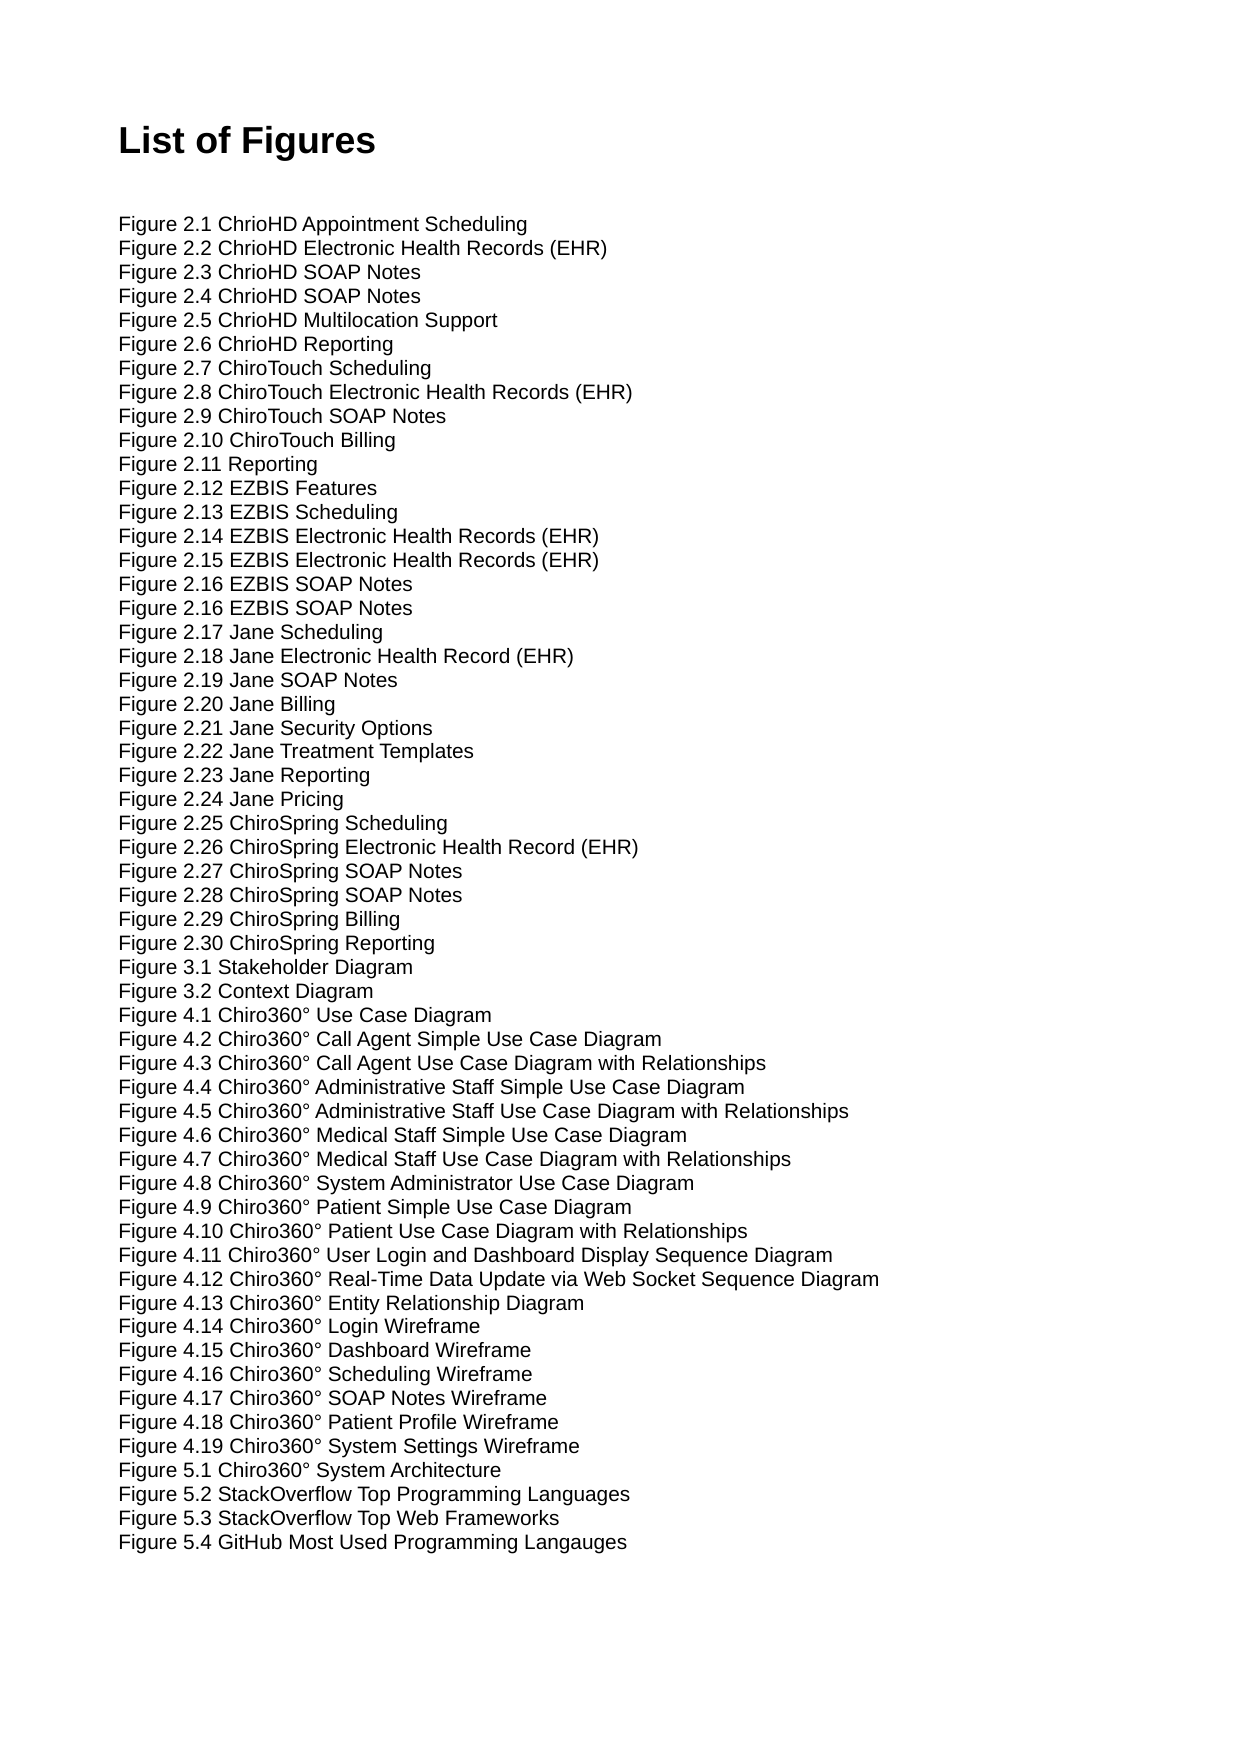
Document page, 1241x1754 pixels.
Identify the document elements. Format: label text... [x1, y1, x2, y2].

text Figure 5.3 StackOverflow Top Web Frameworks [118, 1506, 1122, 1530]
text Figure 2.15 EZBIS Electronic Health Records (EHR) [118, 548, 1122, 572]
text Figure 2.12 EZBIS Features [118, 476, 1122, 500]
text Figure 2.10 ChiroTouch Billing [118, 428, 1122, 452]
text Figure 2.19 Jane SOAP Notes [118, 667, 1122, 691]
text Figure 2.14 EZBIS Electronic Health Records (EHR) [118, 524, 1122, 548]
text Figure 4.4 Chiro360° Administrative Staff Simple Use Case Diagram [118, 1075, 1122, 1099]
text Figure 2.18 Jane Electronic Health Record (EHR) [118, 643, 1122, 667]
text Figure 4.7 Chiro360° Medical Staff Use Case Diagram with Relationships [118, 1147, 1122, 1171]
text Figure 2.9 ChiroTouch SOAP Notes [118, 404, 1122, 428]
text Figure 4.18 Chiro360° Patient Profile Wireframe [118, 1410, 1122, 1434]
text Figure 2.11 Reporting [118, 452, 1122, 476]
text Figure 2.3 ChrioHD SOAP Notes [118, 260, 1122, 284]
text Figure 2.1 ChrioHD Appointment Scheduling [118, 212, 1122, 236]
text Figure 2.30 ChiroSpring Reporting [118, 931, 1122, 955]
text Figure 5.1 Chiro360° System Architecture [118, 1458, 1122, 1482]
text Figure 2.22 Jane Treatment Templates [118, 739, 1122, 763]
text Figure 3.2 Context Diagram [118, 979, 1122, 1003]
text Figure 4.17 Chiro360° SOAP Notes Wireframe [118, 1386, 1122, 1410]
text Figure 4.8 Chiro360° System Administrator Use Case Diagram [118, 1171, 1122, 1194]
text Figure 2.17 Jane Scheduling [118, 619, 1122, 643]
text Figure 2.28 ChiroSpring SOAP Notes [118, 883, 1122, 907]
text Figure 2.8 ChiroTouch Electronic Health Records (EHR) [118, 380, 1122, 404]
text Figure 4.9 Chiro360° Patient Simple Use Case Diagram [118, 1194, 1122, 1218]
text Figure 4.16 Chiro360° Scheduling Wireframe [118, 1362, 1122, 1386]
text Figure 2.7 ChiroTouch Scheduling [118, 356, 1122, 380]
text Figure 2.23 Jane Reporting [118, 763, 1122, 787]
text Figure 2.4 ChrioHD SOAP Notes [118, 284, 1122, 308]
text Figure 2.5 ChrioHD Multilocation Support [118, 308, 1122, 332]
text Figure 2.25 ChiroSpring Scheduling [118, 811, 1122, 835]
text Figure 4.1 Chiro360° Use Case Diagram [118, 1003, 1122, 1027]
text Figure 2.27 ChiroSpring SOAP Notes [118, 859, 1122, 883]
text Figure 4.5 Chiro360° Administrative Staff Use Case Diagram with Relationships [118, 1099, 1122, 1123]
text Figure 4.2 Chiro360° Call Agent Simple Use Case Diagram [118, 1027, 1122, 1051]
text Figure 4.14 Chiro360° Login Wireframe [118, 1314, 1122, 1338]
text Figure 2.29 ChiroSpring Billing [118, 907, 1122, 931]
text Figure 4.11 Chiro360° User Login and Dashboard Display Sequence Diagram [118, 1242, 1122, 1266]
text List of Figures [118, 118, 1122, 161]
text Figure 2.16 EZBIS SOAP Notes [118, 596, 1122, 619]
text Figure 5.2 StackOverflow Top Programming Languages [118, 1482, 1122, 1506]
text Figure 2.16 EZBIS SOAP Notes [118, 572, 1122, 596]
text Figure 4.19 Chiro360° System Settings Wireframe [118, 1434, 1122, 1458]
text Figure 4.15 Chiro360° Dashboard Wireframe [118, 1338, 1122, 1362]
text Figure 2.21 Jane Security Options [118, 715, 1122, 739]
text Figure 2.2 ChrioHD Electronic Health Records (EHR) [118, 236, 1122, 260]
text Figure 2.24 Jane Pricing [118, 787, 1122, 811]
text Figure 2.26 ChiroSpring Electronic Health Record (EHR) [118, 835, 1122, 859]
text Figure 3.1 Stakeholder Diagram [118, 955, 1122, 979]
text Figure 4.12 Chiro360° Real-Time Data Update via Web Socket Sequence Diagram [118, 1266, 1122, 1290]
text Figure 4.13 Chiro360° Entity Relationship Diagram [118, 1290, 1122, 1314]
text Figure 4.6 Chiro360° Medical Staff Simple Use Case Diagram [118, 1123, 1122, 1147]
text Figure 2.20 Jane Billing [118, 691, 1122, 715]
text Figure 5.4 GitHub Most Used Programming Langauges [118, 1530, 1122, 1554]
text Figure 4.10 Chiro360° Patient Use Case Diagram with Relationships [118, 1218, 1122, 1242]
text Figure 2.6 ChrioHD Reporting [118, 332, 1122, 356]
text Figure 2.13 EZBIS Scheduling [118, 500, 1122, 524]
text Figure 4.3 Chiro360° Call Agent Use Case Diagram with Relationships [118, 1051, 1122, 1075]
